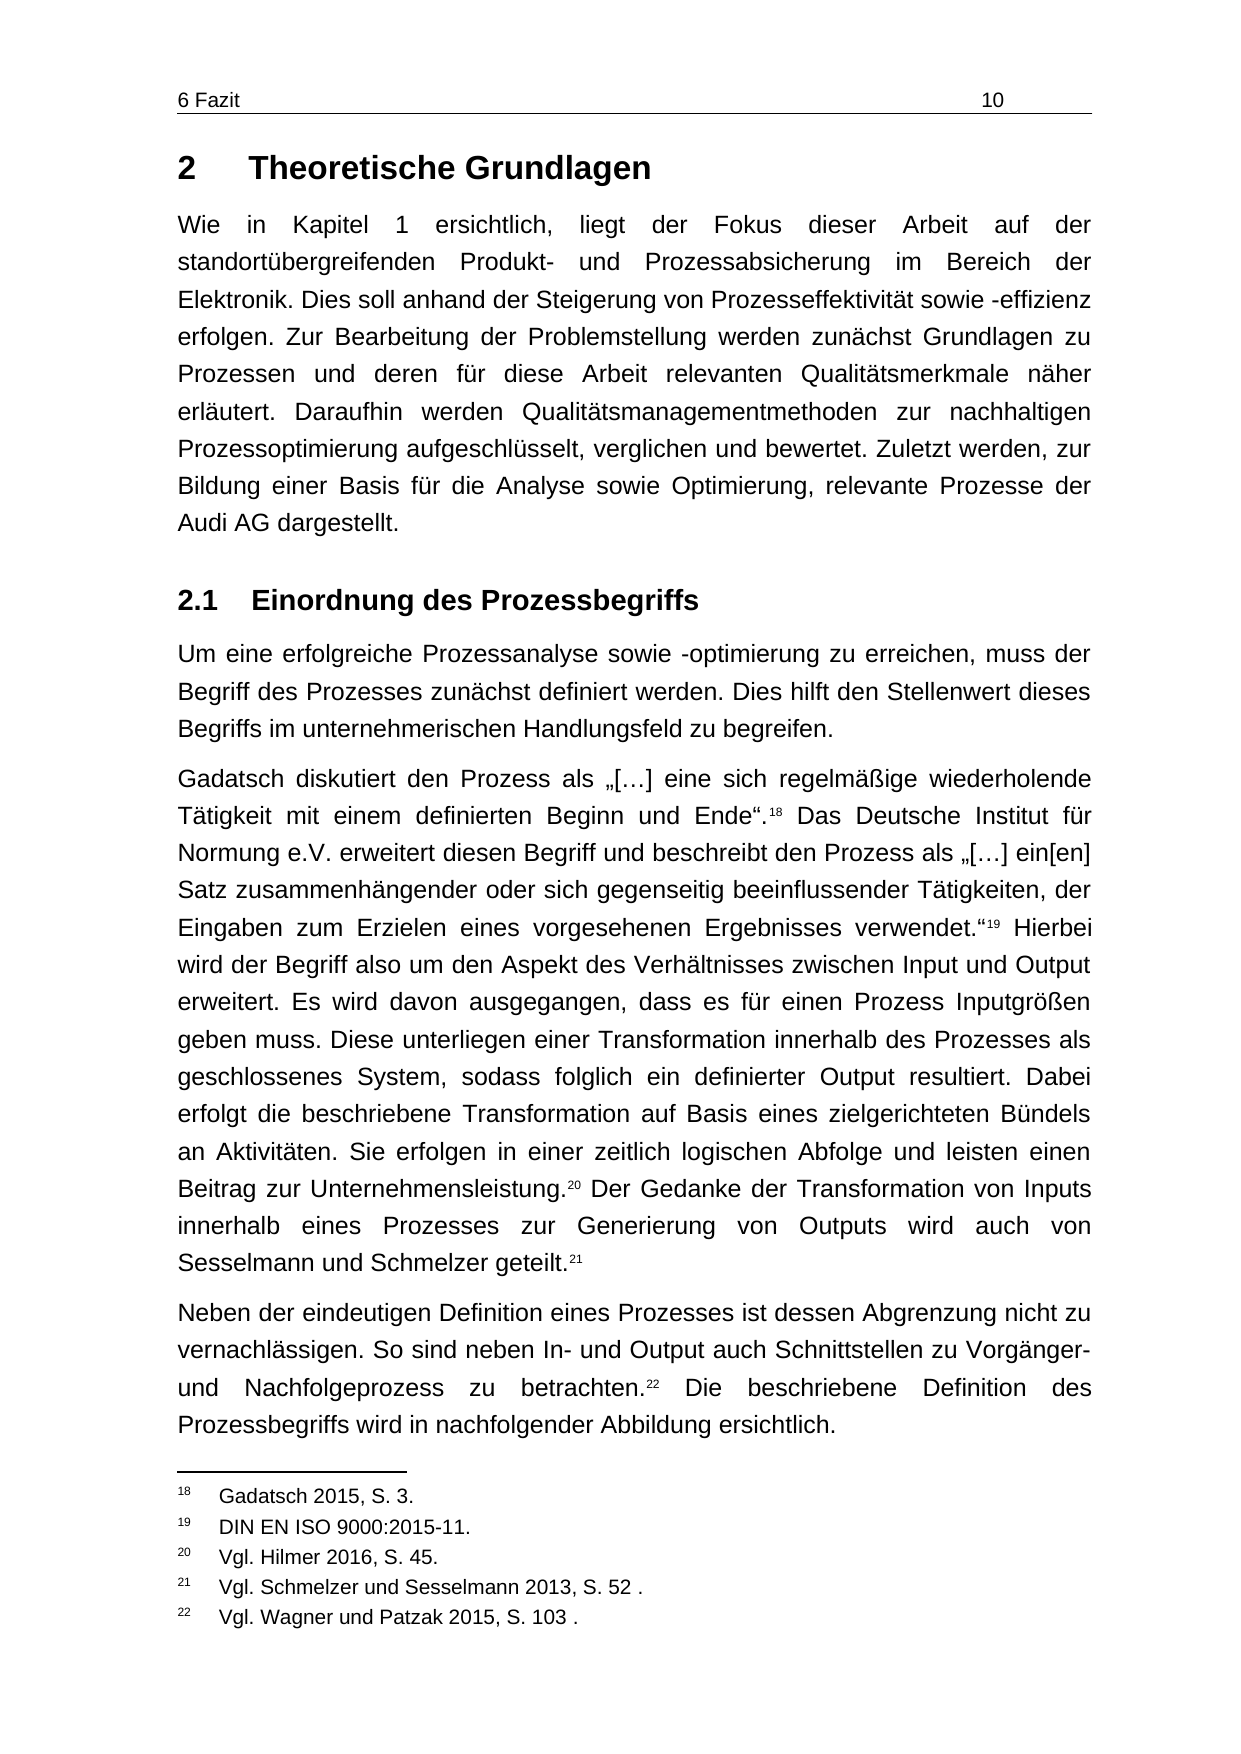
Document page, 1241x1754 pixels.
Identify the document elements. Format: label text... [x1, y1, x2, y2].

text Um eine erfolgreiche Prozessanalyse sowie -optimierung zu erreichen, muss der Begriff des Prozesses zunächst definiert werden. Dies hilft den Stellenwert dieses Begriffs im unternehmerischen Handlungsfeld zu begreifen. [177, 639, 1092, 743]
subtitle Theoretische Grundlagen [177, 148, 1092, 186]
text Wie in Kapitel 1 ersichtlich, liegt der Fokus dieser Arbeit auf der standortübergreifenden Produkt- und Prozessabsicherung im Bereich der Elektronik. Dies soll anhand der Steigerung von Prozesseffektivität sowie -effizienz erfolgen. Zur Bearbeitung der Problemstellung werden zunächst Grundlagen zu Prozessen und deren für diese Arbeit relevanten Qualitätsmerkmale näher erläutert. Daraufhin werden Qualitätsmanagementmethoden zur nachhaltigen Prozessoptimierung aufgeschlüsselt, verglichen und bewertet. Zuletzt werden, zur Bildung einer Basis für die Analyse sowie Optimierung, relevante Prozesse der Audi AG dargestellt. [177, 210, 1092, 537]
text Neben der eindeutigen Definition eines Prozesses ist dessen Abgrenzung nicht zu vernachlässigen. So sind neben In- und Output auch Schnittstellen zu Vorgänger- und Nachfolgeprozess zu betrachten. Die beschriebene Definition des Prozessbegriffs wird in nachfolgender Abbildung ersichtlich. [177, 1298, 1092, 1439]
text Gadatsch diskutiert den Prozess als „[…] eine sich regelmäßige wiederholende Tätigkeit mit einem definierten Beginn und Ende“. Das Deutsche Institut für Normung e.V. erweitert diesen Begriff und beschreibt den Prozess als „[…] ein[en] Satz zusammenhängender oder sich gegenseitig beeinflussender Tätigkeiten, der Eingaben zum Erzielen eines vorgesehenen Ergebnisses verwendet.“ Hierbei wird der Begriff also um den Aspekt des Verhältnisses zwischen Input und Output erweitert. Es wird davon ausgegangen, dass es für einen Prozess Inputgrößen geben muss. Diese unterliegen einer Transformation innerhalb des Prozesses als geschlossenes System, sodass folglich ein definierter Output resultiert. Dabei erfolgt die beschriebene Transformation auf Basis eines zielgerichteten Bündels an Aktivitäten. Sie erfolgen in einer zeitlich logischen Abfolge und leisten einen Beitrag zur Unternehmensleistung. Der Gedanke der Transformation von Inputs innerhalb eines Prozesses zur Generierung von Outputs wird auch von Sesselmann und Schmelzer geteilt. [177, 764, 1092, 1277]
subtitle Einordnung des Prozessbegriffs [177, 583, 1092, 617]
